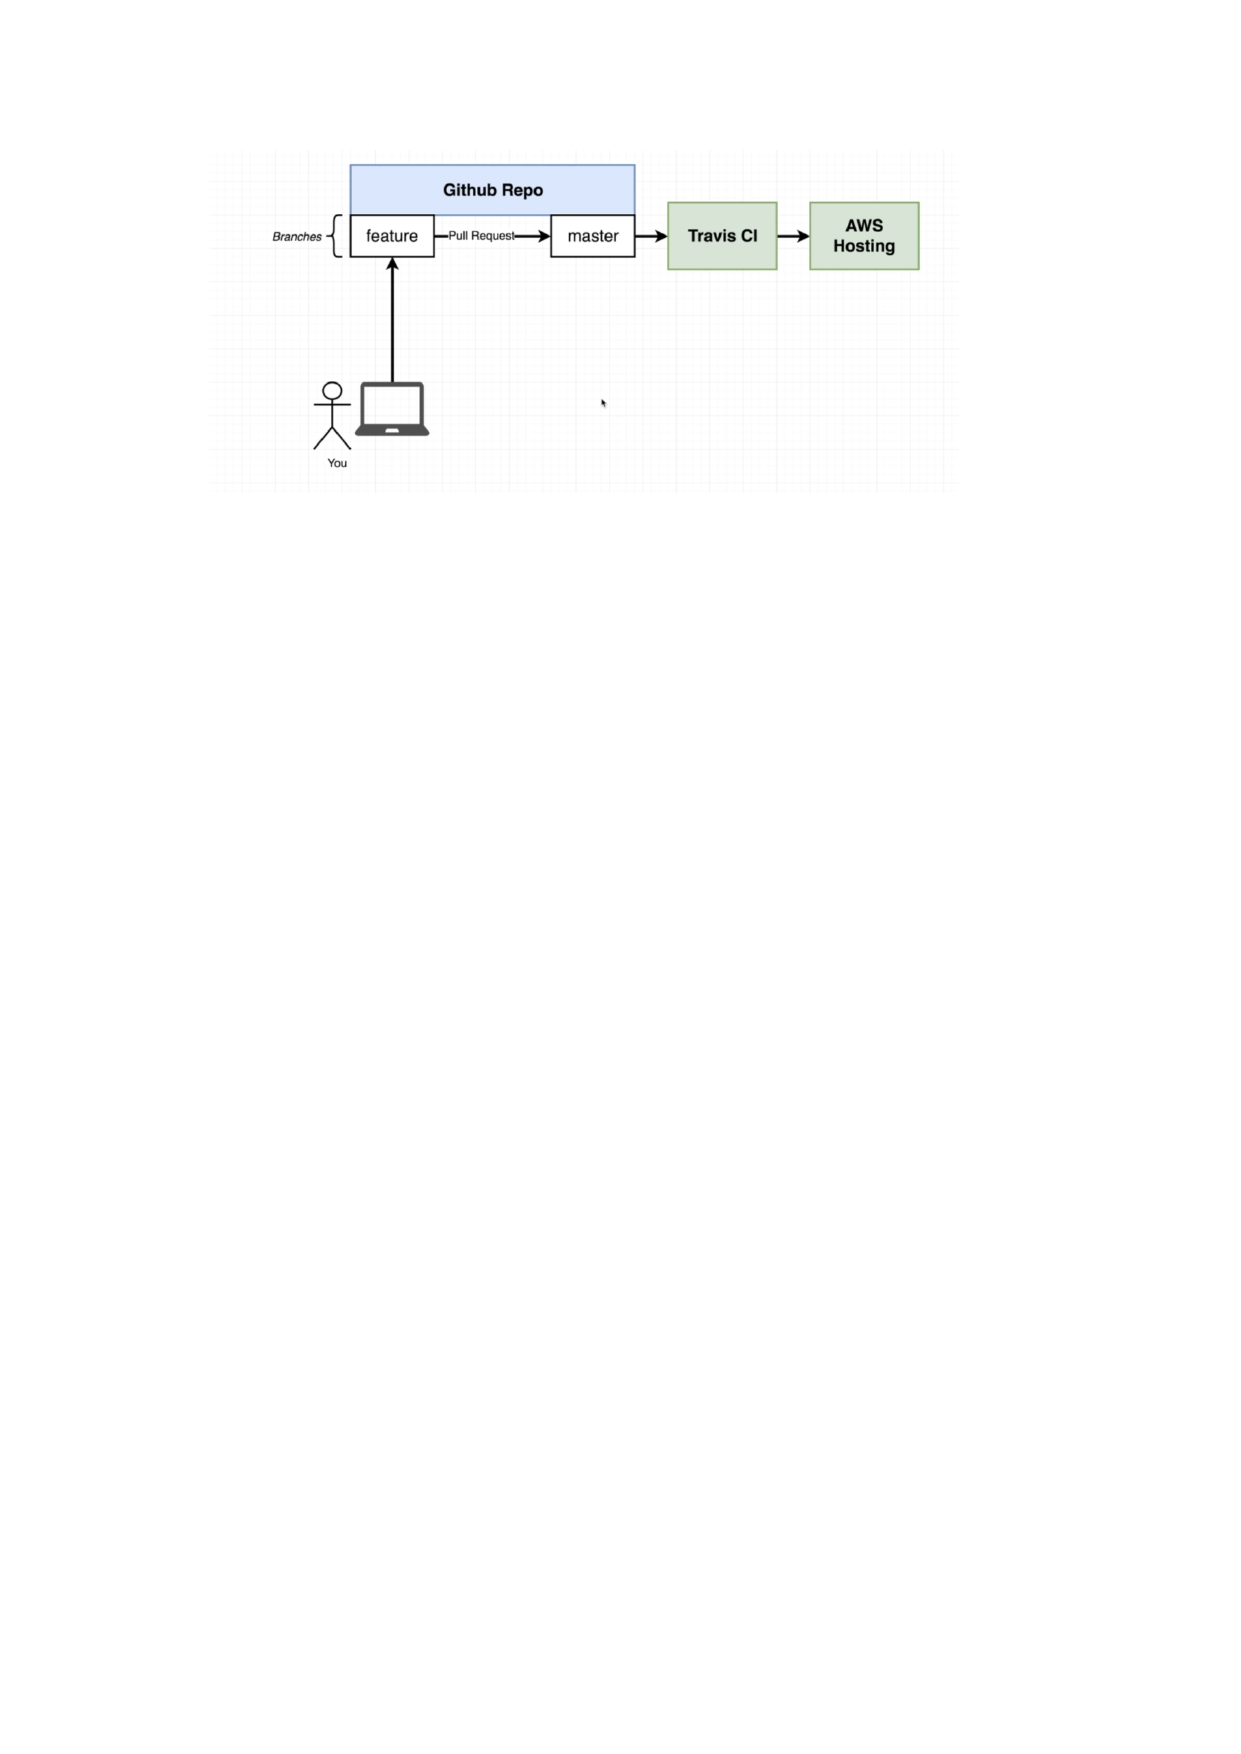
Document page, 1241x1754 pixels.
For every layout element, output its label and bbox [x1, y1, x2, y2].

picture [209, 150, 960, 493]
